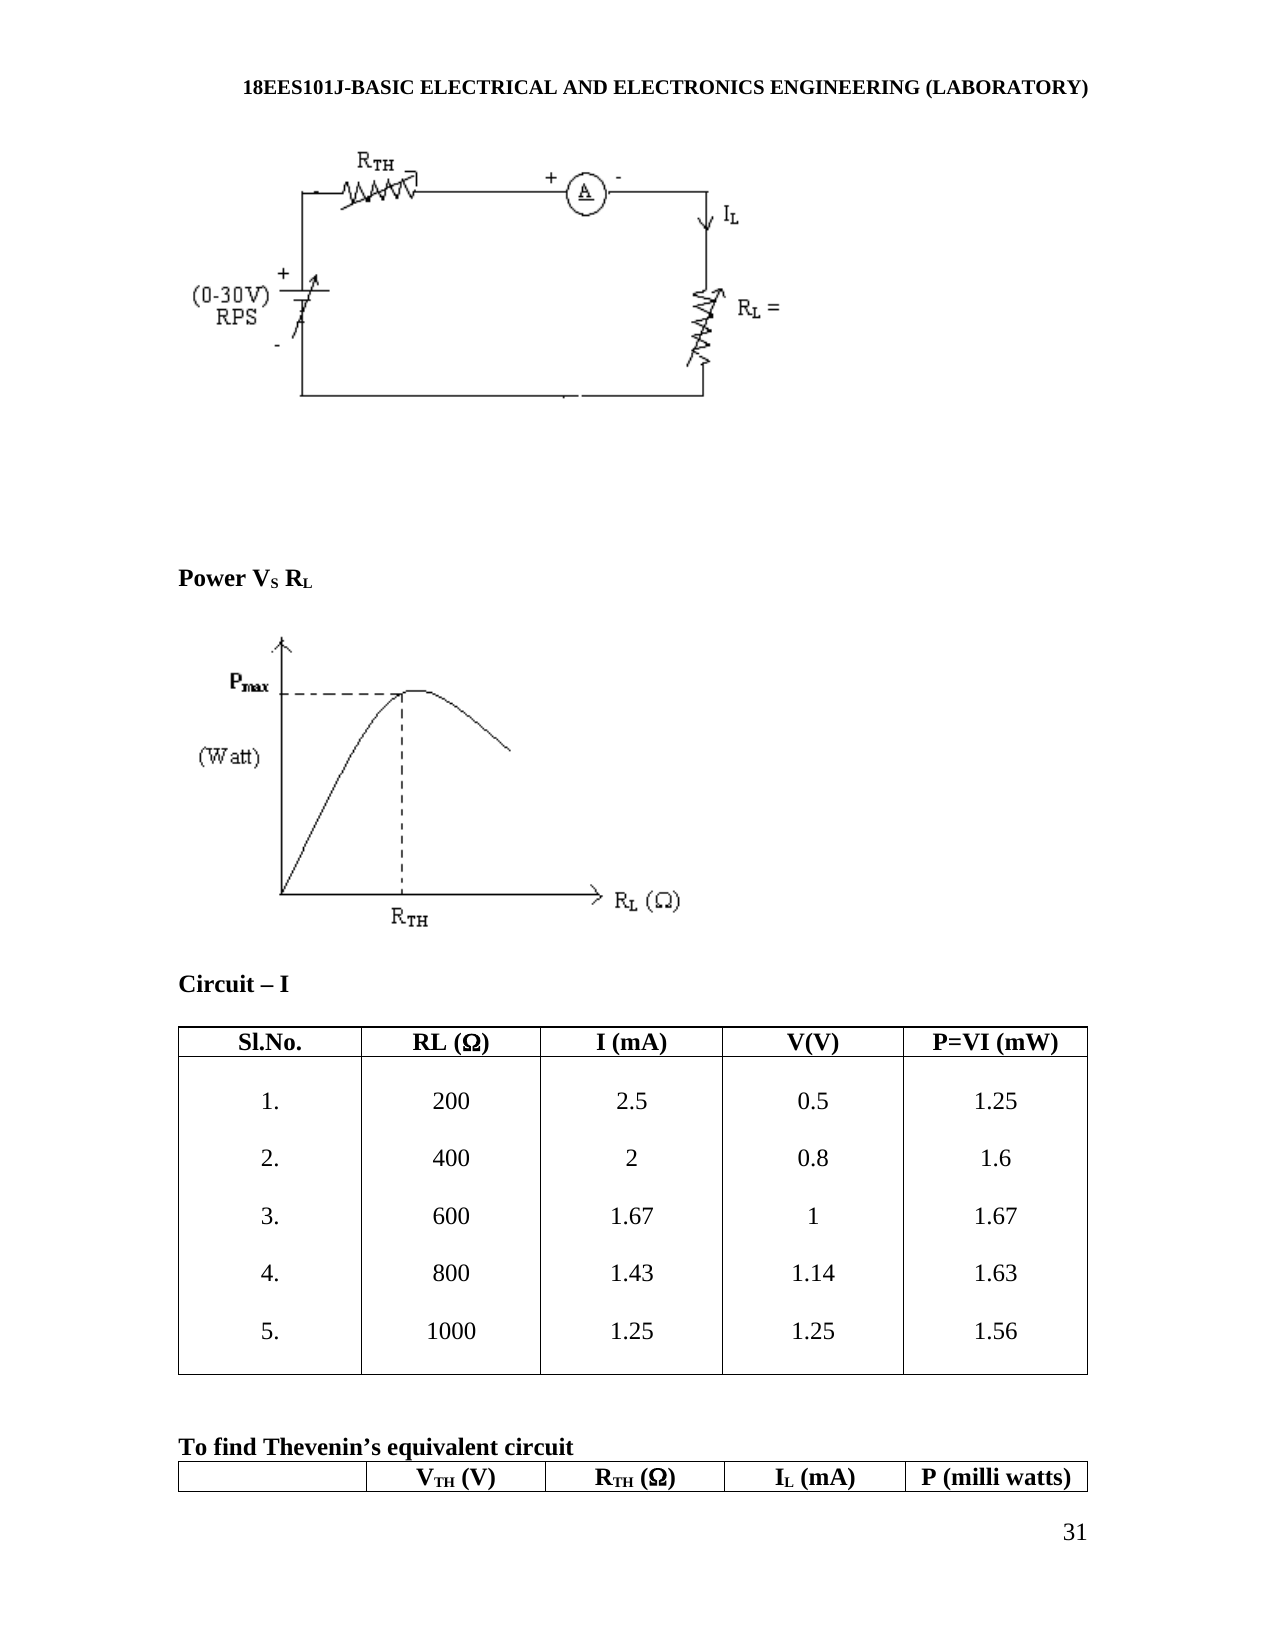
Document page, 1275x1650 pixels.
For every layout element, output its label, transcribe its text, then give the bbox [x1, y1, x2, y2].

table_header [179, 1462, 366, 1491]
table_cell 1.25 1.6 1.67 1.63 1.56 [904, 1057, 1087, 1373]
table_header P (milli watts) [906, 1462, 1087, 1491]
table_header VTH (V) [367, 1462, 545, 1491]
table_cell 1. 2. 3. 4. 5. [179, 1057, 361, 1373]
text Power VS RL [178, 563, 1087, 592]
table_header V(V) [723, 1028, 903, 1056]
picture [178, 150, 820, 477]
table_cell 0.5 0.8 1 1.14 1.25 [723, 1057, 903, 1373]
text Circuit – I [178, 969, 1087, 998]
table_header I (mA) [541, 1028, 722, 1056]
table_cell 200 400 600 800 1000 [362, 1057, 540, 1373]
picture [178, 620, 689, 941]
table_header Sl.No. [179, 1028, 361, 1056]
table_header P=VI (mW) [904, 1028, 1087, 1056]
table_header RL () [362, 1028, 540, 1056]
table_header RTH () [546, 1462, 724, 1491]
text To find Thevenin’s equivalent circuit [178, 1432, 1087, 1461]
table_header IL (mA) [725, 1462, 905, 1491]
table_cell 2.5 2 1.67 1.43 1.25 [541, 1057, 722, 1373]
